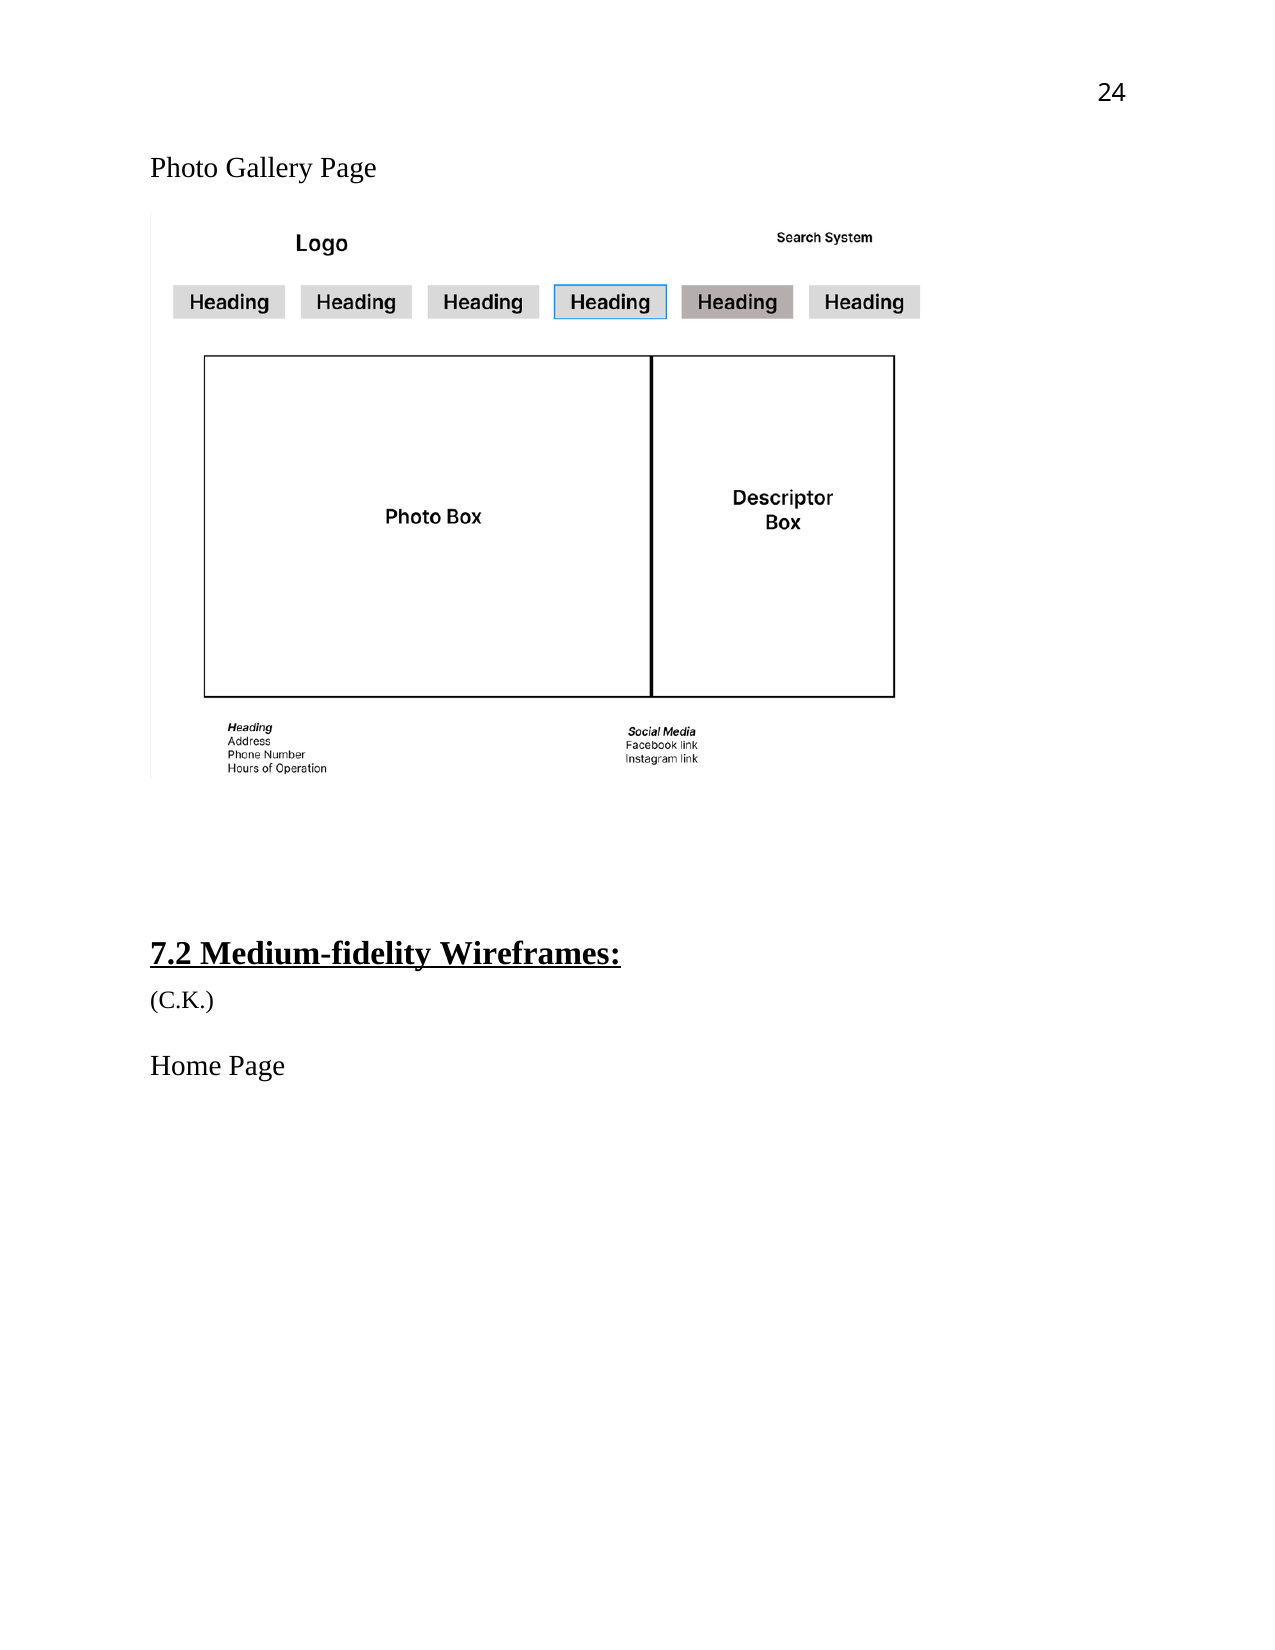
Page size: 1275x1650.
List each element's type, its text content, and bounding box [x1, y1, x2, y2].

text Photo Gallery Page [150, 150, 1125, 183]
picture [150, 212, 938, 779]
text (C.K.) [150, 986, 1125, 1014]
subtitle 7.2 Medium-fidelity Wireframes: [150, 933, 1125, 971]
text Home Page [150, 1048, 1125, 1082]
